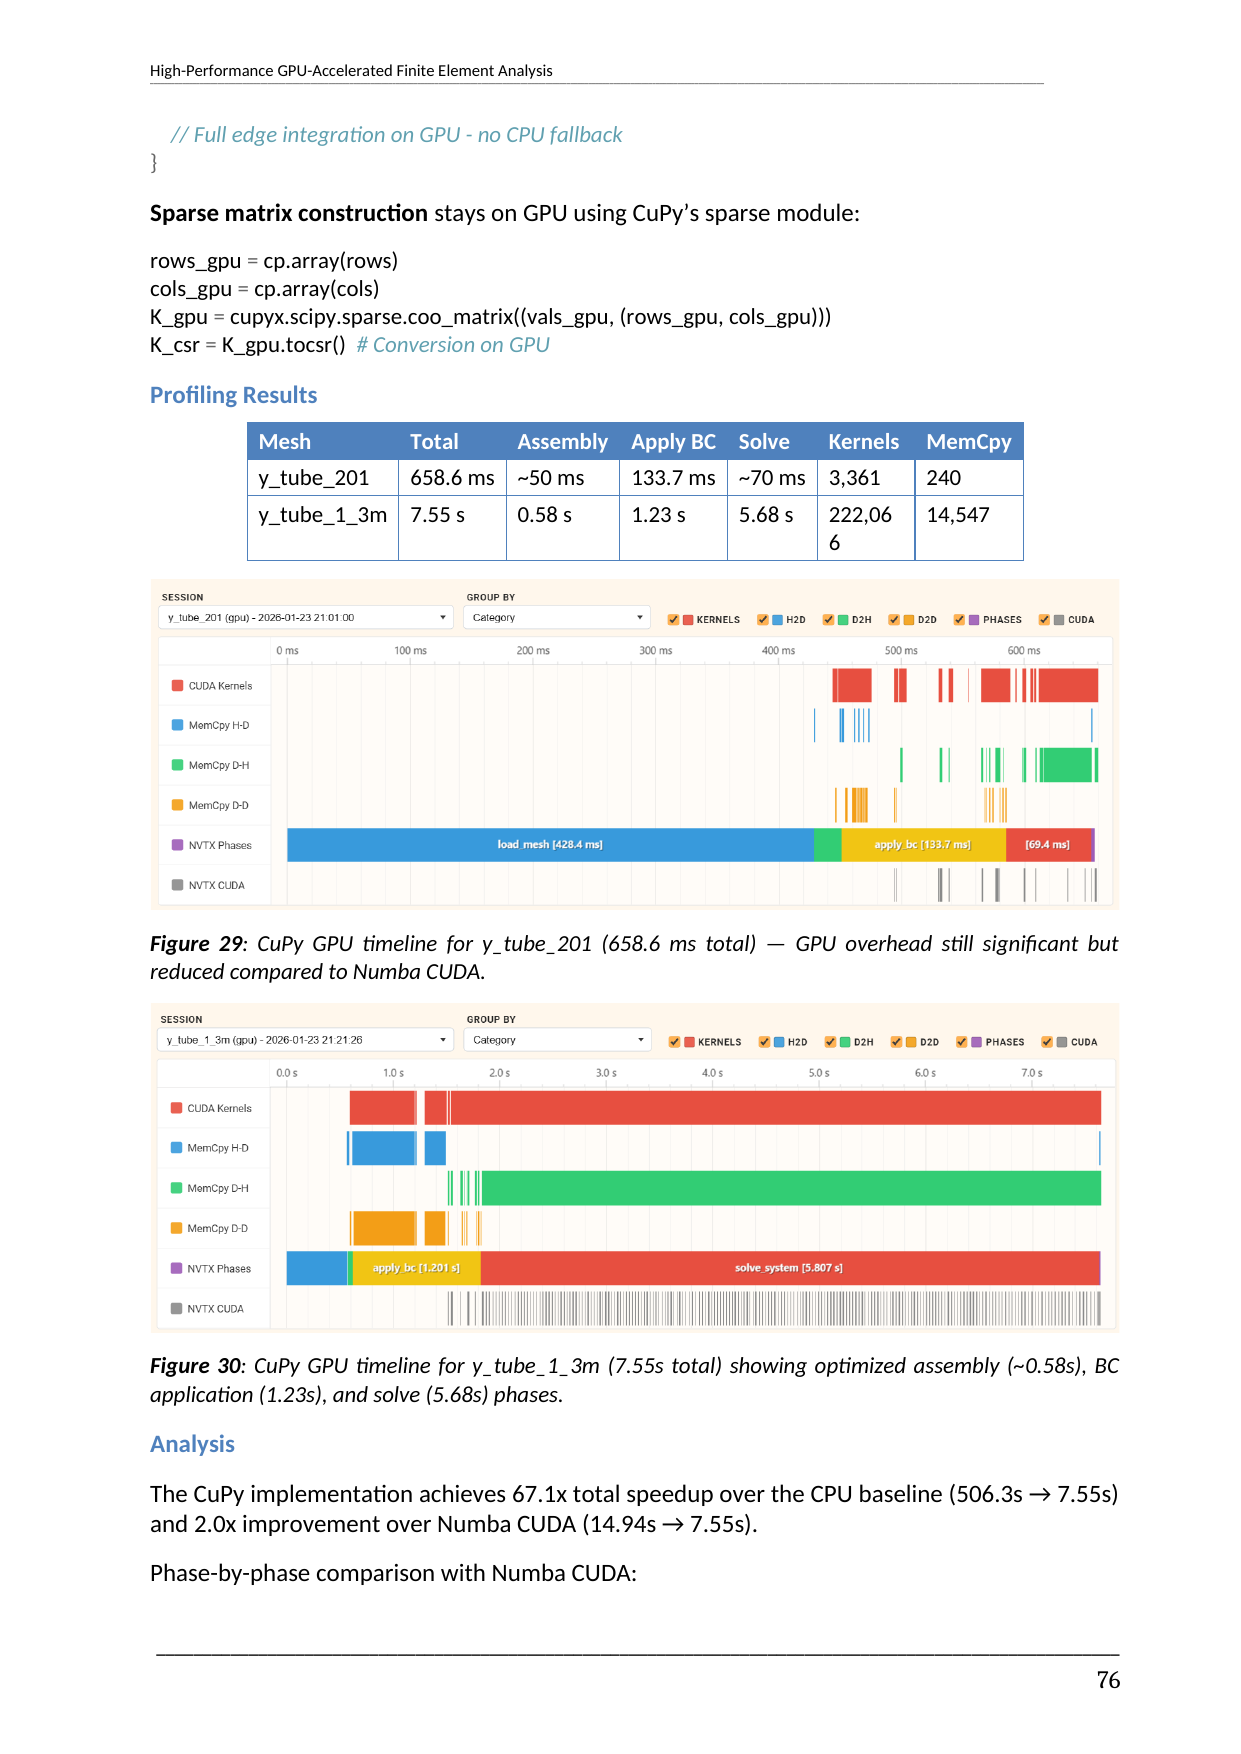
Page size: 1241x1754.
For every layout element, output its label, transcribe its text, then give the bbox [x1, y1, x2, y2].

text The CuPy implementation achieves 67.1x total speedup over the CPU baseline (506.3s → 7.55s) and 2.0x improvement over Numba CUDA (14.94s → 7.55s). [150, 1478, 1120, 1539]
table_cell ~70 ms [728, 460, 817, 495]
text Sparse matrix construction stays on GPU using CuPy’s sparse module: [150, 197, 1120, 227]
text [150, 120, 1120, 176]
table_header Apply BC [620, 423, 727, 459]
text Figure 29: CuPy GPU timeline for y_tube_201 (658.6 ms total) — GPU overhead still significant but reduced compared to Numba CUDA. [150, 929, 1120, 985]
table_cell y_tube_1_3m [248, 496, 398, 560]
table_cell 5.68 s [728, 496, 817, 560]
table_cell 0.58 s [507, 496, 619, 560]
text Phase-by-phase comparison with Numba CUDA: [150, 1558, 1120, 1588]
table_cell 133.7 ms [620, 460, 727, 495]
table_header Total [399, 423, 506, 459]
table_header Assembly [507, 423, 619, 459]
subtitle Profiling Results [150, 379, 1120, 409]
table_cell 14,547 [916, 496, 1023, 560]
text Figure 30: CuPy GPU timeline for y_tube_1_3m (7.55s total) showing optimized assembly (~0.58s), BC application (1.23s), and solve (5.68s) phases. [150, 1352, 1120, 1408]
table_cell y_tube_201 [248, 460, 398, 495]
table_cell 222,066 [818, 496, 914, 560]
table_cell 3,361 [818, 460, 914, 495]
picture [150, 1003, 1120, 1333]
table_header Solve [728, 423, 817, 459]
table_cell ~50 ms [507, 460, 619, 495]
table_cell 7.55 s [399, 496, 506, 560]
table_header Mesh [248, 423, 398, 459]
table_header MemCpy [916, 423, 1023, 459]
table_cell 658.6 ms [399, 460, 506, 495]
table_cell 1.23 s [620, 496, 727, 560]
text rows_gpu = cp.array(rows) cols_gpu = cp.array(cols) K_gpu = cupyx.scipy.sparse.coo_matrix((vals_gpu, (rows_gpu, cols_gpu))) K_csr = K_gpu.tocsr() # Conversion on GPU [150, 246, 1120, 358]
table_header Kernels [818, 423, 914, 459]
picture [150, 579, 1120, 910]
subtitle Analysis [150, 1428, 1120, 1459]
table_cell 240 [916, 460, 1023, 495]
